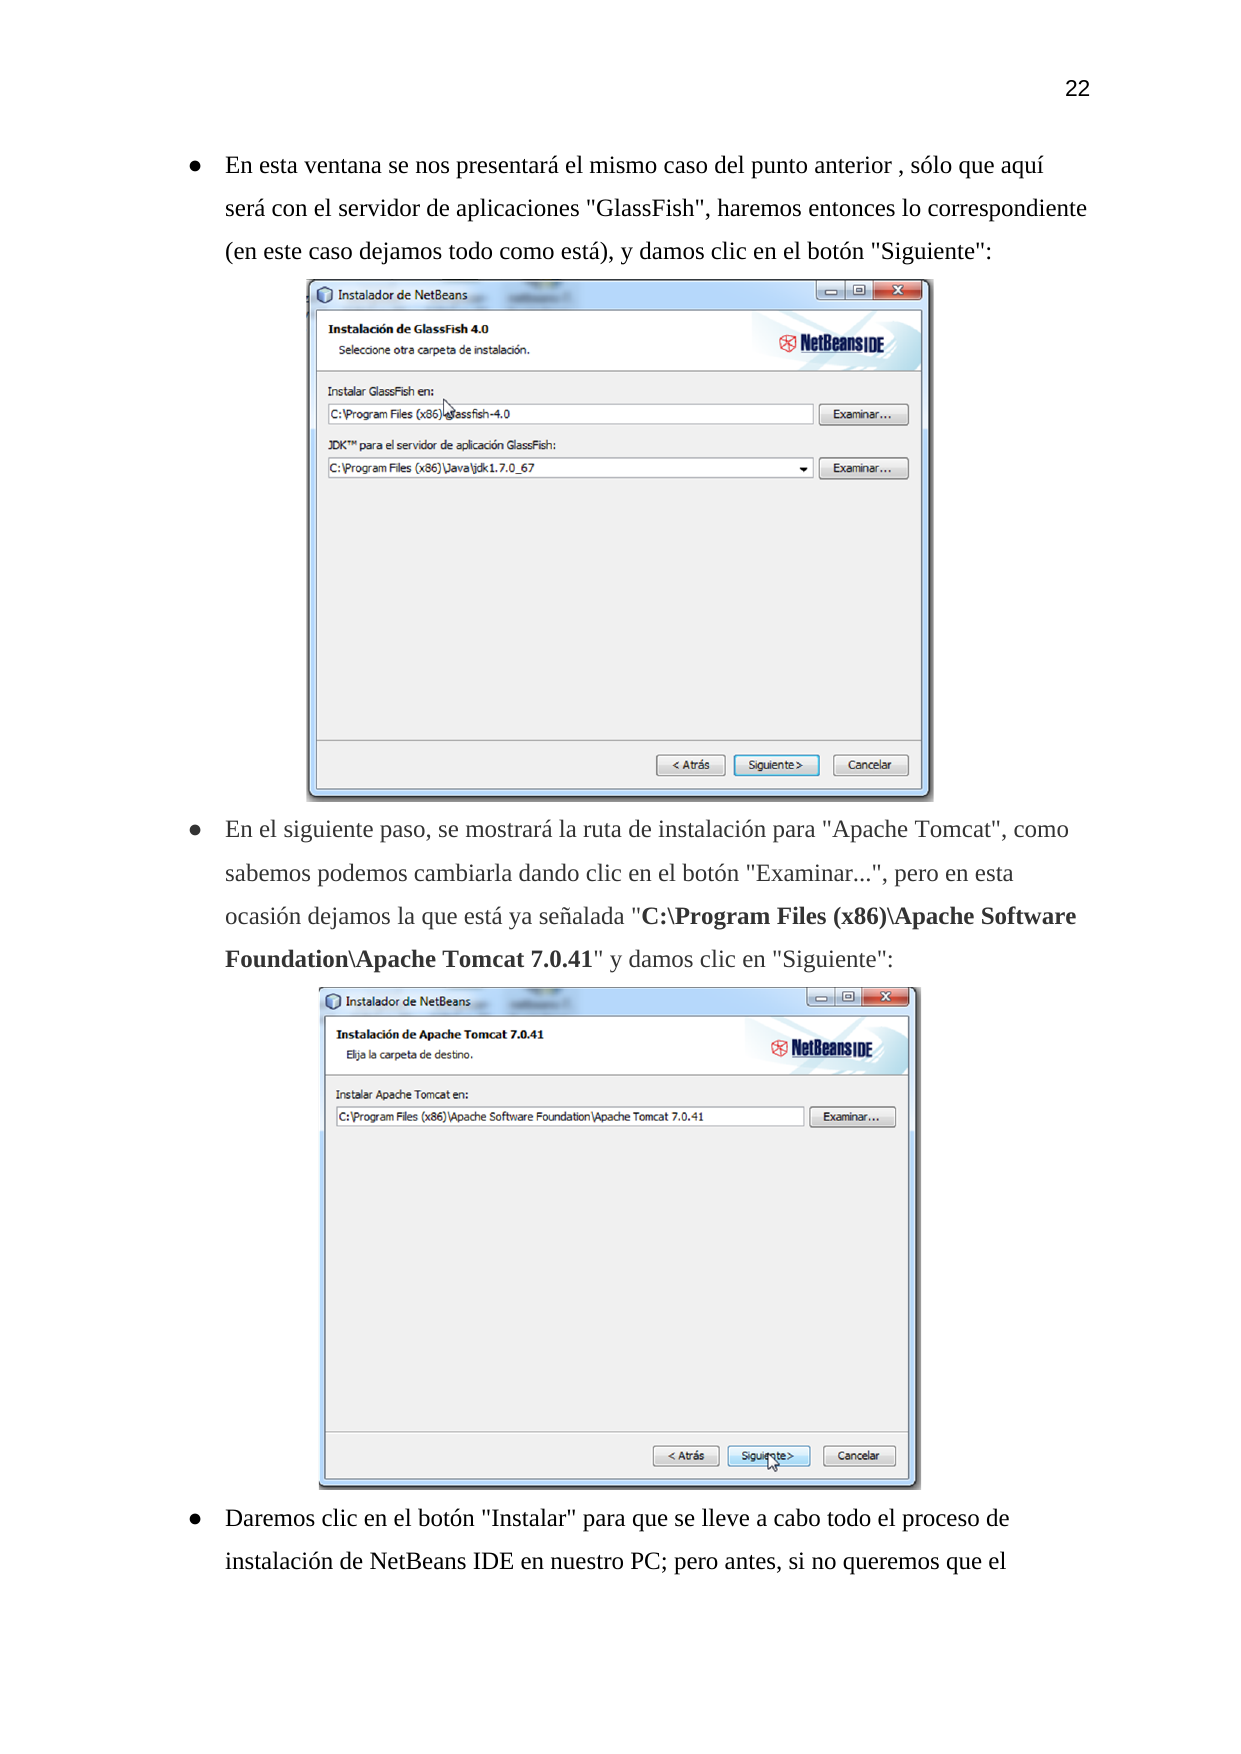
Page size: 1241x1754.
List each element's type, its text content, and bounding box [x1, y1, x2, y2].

list En esta ventana se nos presentará el mismo caso del punto anterior , sólo que aquí será con el servidor de aplicaciones "GlassFish", haremos entonces lo correspondiente (en este caso dejamos todo como está), y damos clic en el botón "Siguiente": [187, 150, 1090, 265]
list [187, 1503, 1090, 1575]
list En el siguiente paso, se mostrará la ruta de instalación para "Apache Tomcat", como sabemos podemos cambiarla dando clic en el botón "Examinar...", pero en esta ocasión dejamos la que está ya señalada "C:\Program Files (x86)\Apache Software Foundation\Apache Tomcat 7.0.41" y damos clic en "Siguiente": [187, 814, 1090, 973]
picture [306, 279, 934, 802]
picture [318, 987, 922, 1490]
